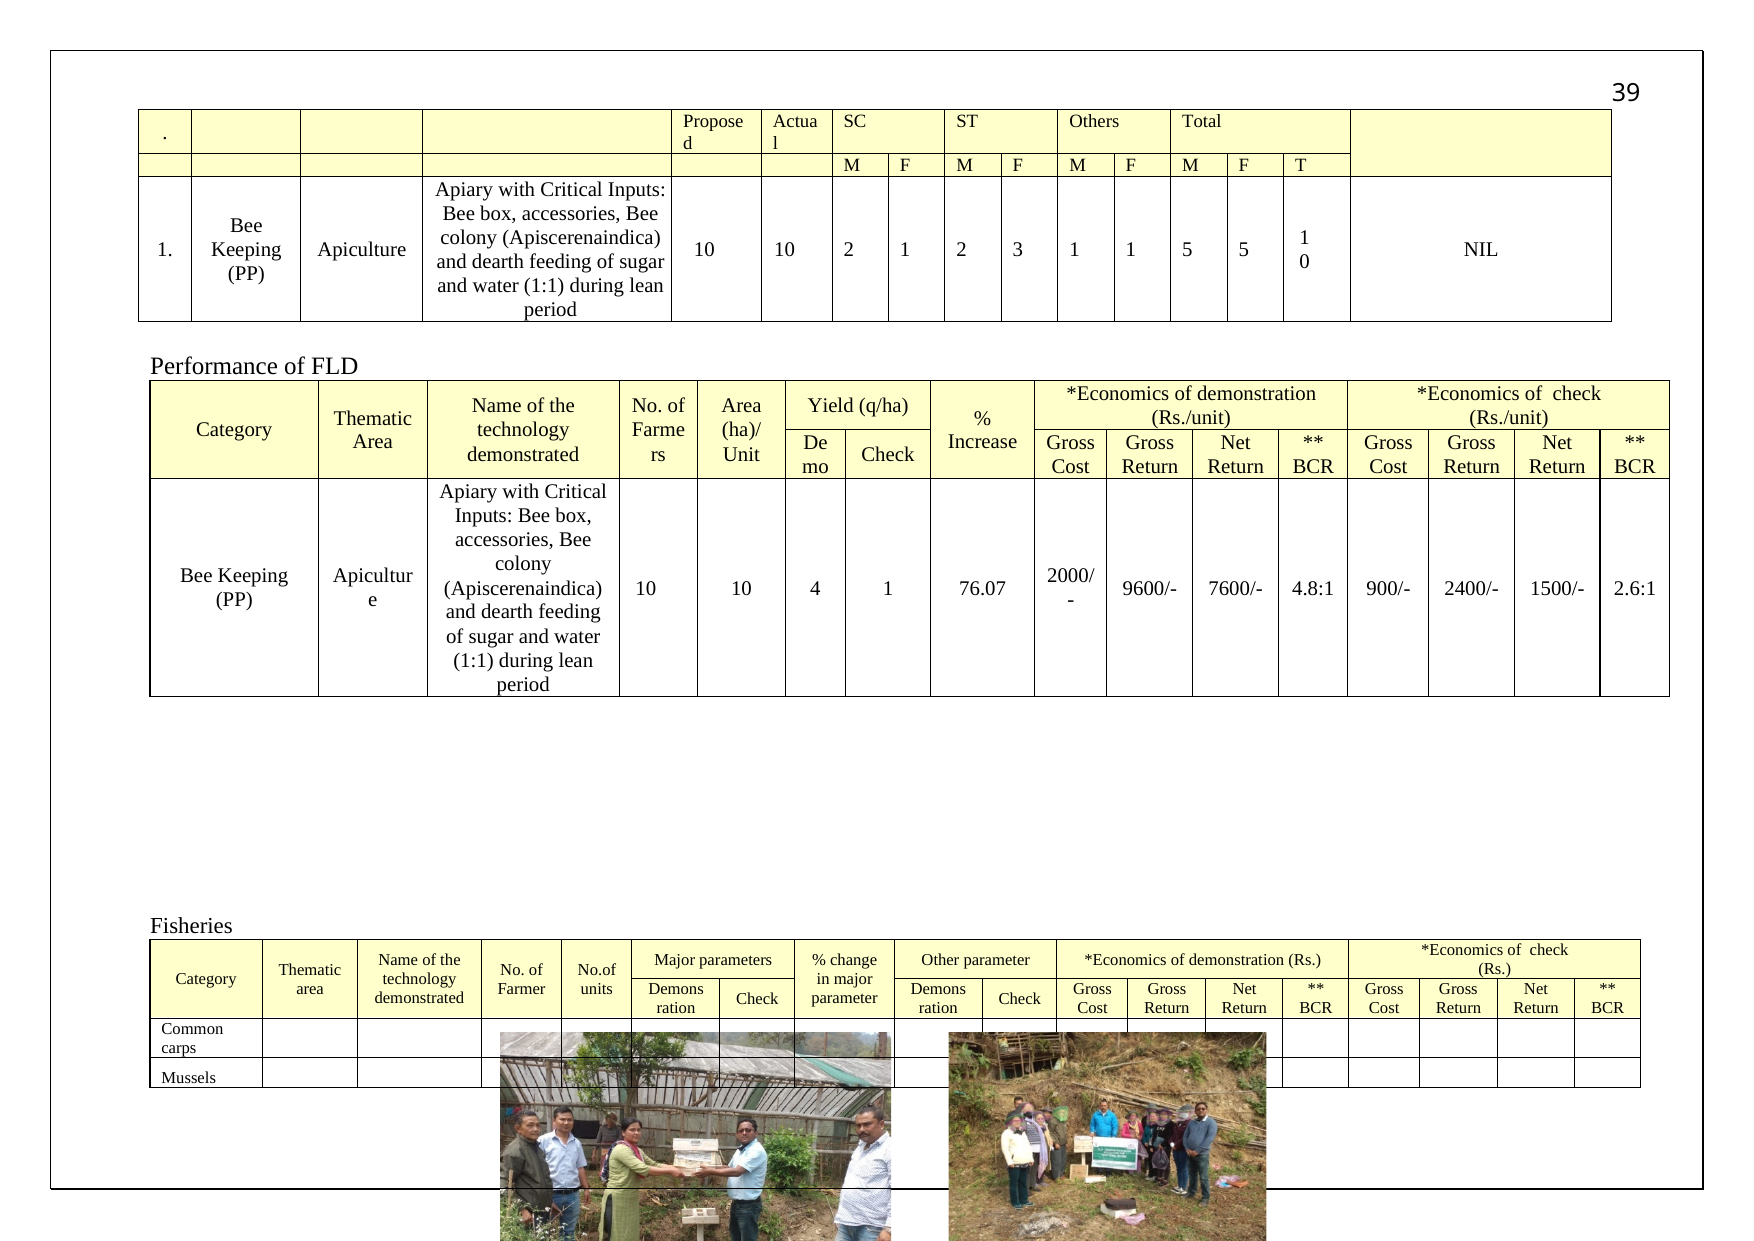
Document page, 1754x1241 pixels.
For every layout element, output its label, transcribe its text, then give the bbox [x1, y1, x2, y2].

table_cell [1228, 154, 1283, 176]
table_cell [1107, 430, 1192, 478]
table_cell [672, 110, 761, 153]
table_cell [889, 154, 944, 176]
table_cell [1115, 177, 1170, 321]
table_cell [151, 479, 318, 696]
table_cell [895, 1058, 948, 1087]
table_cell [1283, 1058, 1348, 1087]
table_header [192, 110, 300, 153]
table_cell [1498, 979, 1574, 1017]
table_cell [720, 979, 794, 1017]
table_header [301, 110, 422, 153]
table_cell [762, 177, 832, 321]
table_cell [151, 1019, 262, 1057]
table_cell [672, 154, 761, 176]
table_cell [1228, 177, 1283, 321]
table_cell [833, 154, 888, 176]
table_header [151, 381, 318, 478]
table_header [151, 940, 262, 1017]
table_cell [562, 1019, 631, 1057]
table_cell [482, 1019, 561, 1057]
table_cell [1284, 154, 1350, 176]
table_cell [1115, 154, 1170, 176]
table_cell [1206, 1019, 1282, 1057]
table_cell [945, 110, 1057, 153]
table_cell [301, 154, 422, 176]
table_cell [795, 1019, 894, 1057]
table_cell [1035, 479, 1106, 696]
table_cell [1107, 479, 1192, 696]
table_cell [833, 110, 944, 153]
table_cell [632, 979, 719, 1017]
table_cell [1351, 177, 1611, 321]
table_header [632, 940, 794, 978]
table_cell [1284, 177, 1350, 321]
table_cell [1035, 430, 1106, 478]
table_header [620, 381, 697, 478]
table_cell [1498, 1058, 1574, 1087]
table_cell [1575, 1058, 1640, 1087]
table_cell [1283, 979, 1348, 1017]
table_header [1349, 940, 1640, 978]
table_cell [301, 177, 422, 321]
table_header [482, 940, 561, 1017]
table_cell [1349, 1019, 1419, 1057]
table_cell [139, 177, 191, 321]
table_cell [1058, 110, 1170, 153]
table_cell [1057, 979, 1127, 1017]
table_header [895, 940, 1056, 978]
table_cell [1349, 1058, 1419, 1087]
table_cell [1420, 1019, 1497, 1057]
text Fisheries [150, 912, 1640, 939]
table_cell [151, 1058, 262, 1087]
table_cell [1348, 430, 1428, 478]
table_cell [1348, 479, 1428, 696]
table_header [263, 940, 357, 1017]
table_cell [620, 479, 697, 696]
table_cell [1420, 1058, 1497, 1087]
text Performance of FLD [150, 351, 1615, 380]
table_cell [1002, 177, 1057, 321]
picture [948, 1032, 1267, 1241]
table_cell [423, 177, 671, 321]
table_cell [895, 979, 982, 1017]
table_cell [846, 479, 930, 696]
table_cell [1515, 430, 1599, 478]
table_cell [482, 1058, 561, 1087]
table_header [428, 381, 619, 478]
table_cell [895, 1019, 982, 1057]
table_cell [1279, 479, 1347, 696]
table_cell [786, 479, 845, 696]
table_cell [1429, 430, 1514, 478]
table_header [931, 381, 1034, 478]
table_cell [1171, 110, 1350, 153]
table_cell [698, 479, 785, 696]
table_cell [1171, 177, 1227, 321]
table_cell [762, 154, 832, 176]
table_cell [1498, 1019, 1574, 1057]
picture [500, 1088, 892, 1188]
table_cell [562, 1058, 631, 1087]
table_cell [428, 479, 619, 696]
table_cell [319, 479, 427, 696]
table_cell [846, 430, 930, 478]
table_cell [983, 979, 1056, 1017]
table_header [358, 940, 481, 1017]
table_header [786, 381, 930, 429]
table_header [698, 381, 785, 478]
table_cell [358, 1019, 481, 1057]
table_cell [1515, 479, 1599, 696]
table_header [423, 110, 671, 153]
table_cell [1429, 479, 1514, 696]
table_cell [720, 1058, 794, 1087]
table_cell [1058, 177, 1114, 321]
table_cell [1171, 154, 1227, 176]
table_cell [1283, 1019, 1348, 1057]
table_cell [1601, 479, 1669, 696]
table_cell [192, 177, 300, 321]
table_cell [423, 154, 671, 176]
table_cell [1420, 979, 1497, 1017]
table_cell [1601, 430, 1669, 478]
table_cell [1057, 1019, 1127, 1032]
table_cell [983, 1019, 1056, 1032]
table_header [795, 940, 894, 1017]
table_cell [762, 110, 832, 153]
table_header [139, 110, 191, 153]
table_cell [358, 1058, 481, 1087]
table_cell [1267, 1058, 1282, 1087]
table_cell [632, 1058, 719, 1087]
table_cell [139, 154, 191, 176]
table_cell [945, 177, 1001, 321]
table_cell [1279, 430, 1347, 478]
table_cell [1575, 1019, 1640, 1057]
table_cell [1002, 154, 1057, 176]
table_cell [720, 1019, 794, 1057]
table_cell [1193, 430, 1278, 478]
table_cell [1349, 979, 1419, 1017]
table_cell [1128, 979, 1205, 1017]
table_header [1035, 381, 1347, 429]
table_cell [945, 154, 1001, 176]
picture [500, 1189, 892, 1241]
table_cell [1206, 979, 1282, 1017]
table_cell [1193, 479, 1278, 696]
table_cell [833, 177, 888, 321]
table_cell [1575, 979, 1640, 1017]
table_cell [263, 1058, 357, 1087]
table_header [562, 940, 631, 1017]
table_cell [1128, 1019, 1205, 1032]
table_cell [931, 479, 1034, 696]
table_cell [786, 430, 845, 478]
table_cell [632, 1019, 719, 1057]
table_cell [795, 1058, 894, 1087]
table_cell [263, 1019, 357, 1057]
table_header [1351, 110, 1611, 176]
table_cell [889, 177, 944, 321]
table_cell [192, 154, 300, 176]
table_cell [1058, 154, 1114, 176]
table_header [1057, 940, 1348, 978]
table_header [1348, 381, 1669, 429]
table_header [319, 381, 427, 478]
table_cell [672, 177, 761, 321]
